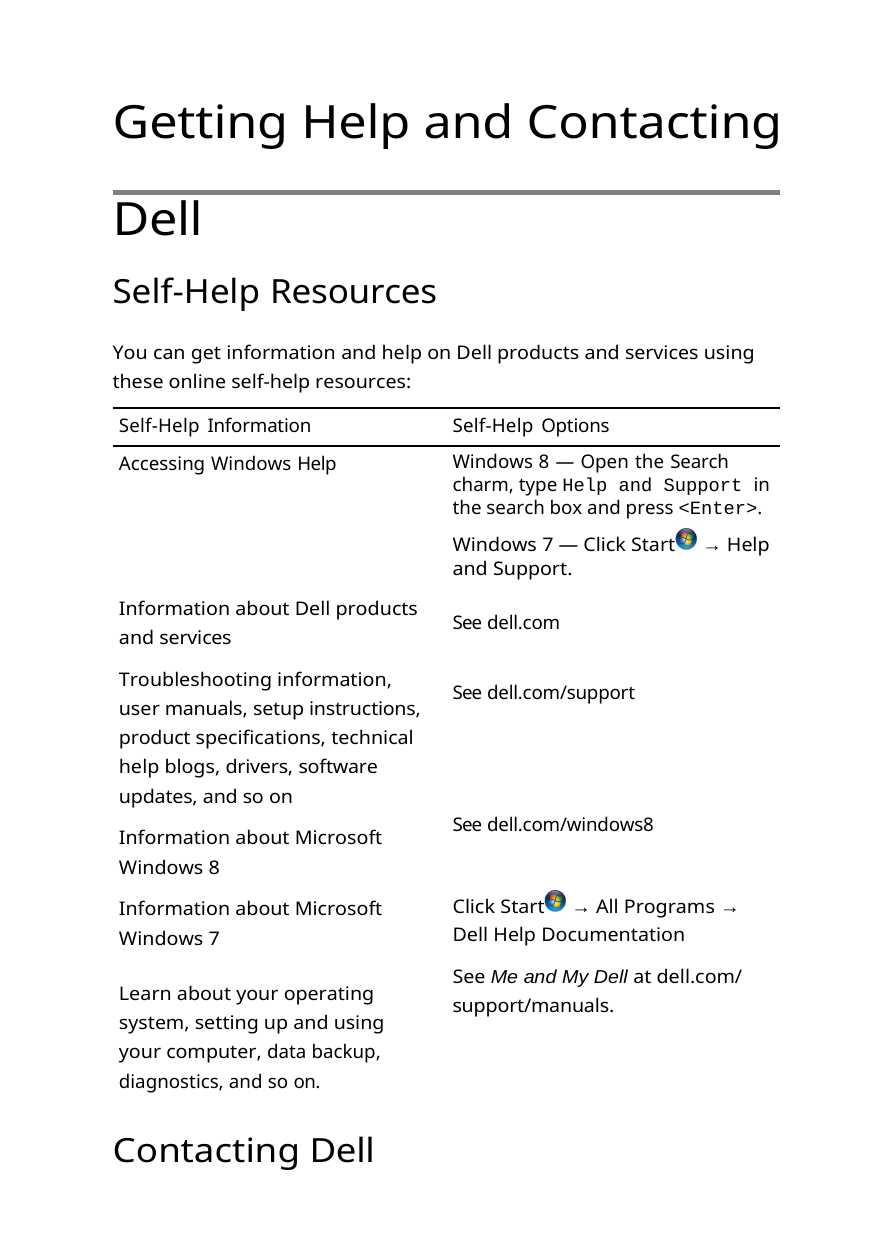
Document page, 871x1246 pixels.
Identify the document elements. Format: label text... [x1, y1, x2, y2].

text See dell.com/support [452, 679, 797, 705]
text Accessing Windows Help Windows 8 — Open the Search [119, 447, 797, 473]
subtitle Getting Help and Contacting Dell [112, 96, 797, 249]
text See dell.com [452, 609, 797, 634]
text You can get information and help on Dell products and services using these online self-help resources: [112, 339, 797, 394]
text Troubleshooting information, user manuals, setup instructions, product specifications, technical help blogs, drivers, software updates, and so on [119, 666, 431, 808]
text charm, type Help and Support in the search box and press <Enter>. [452, 473, 779, 520]
text Information about Microsoft Windows 8 [119, 825, 431, 879]
picture [544, 889, 567, 913]
text Learn about your operating system, setting up and using your computer, data backup, diagnostics, and so on. [119, 980, 431, 1094]
text Windows 7 — Click Start → Help and Support. [452, 529, 779, 581]
text Information about Dell products and services [119, 595, 431, 650]
subtitle Self-Help Resources [112, 268, 797, 313]
text Information about Microsoft Windows 7 [119, 896, 431, 951]
text Click Start → All Programs → Dell Help Documentation [452, 890, 769, 947]
picture [675, 527, 698, 551]
text Self-Help Information Self-Help Options [119, 409, 797, 438]
text See dell.com/windows8 [452, 812, 797, 837]
subtitle Contacting Dell [112, 1127, 431, 1172]
text See Me and My Dell at dell.com/ support/manuals. [452, 963, 797, 1018]
